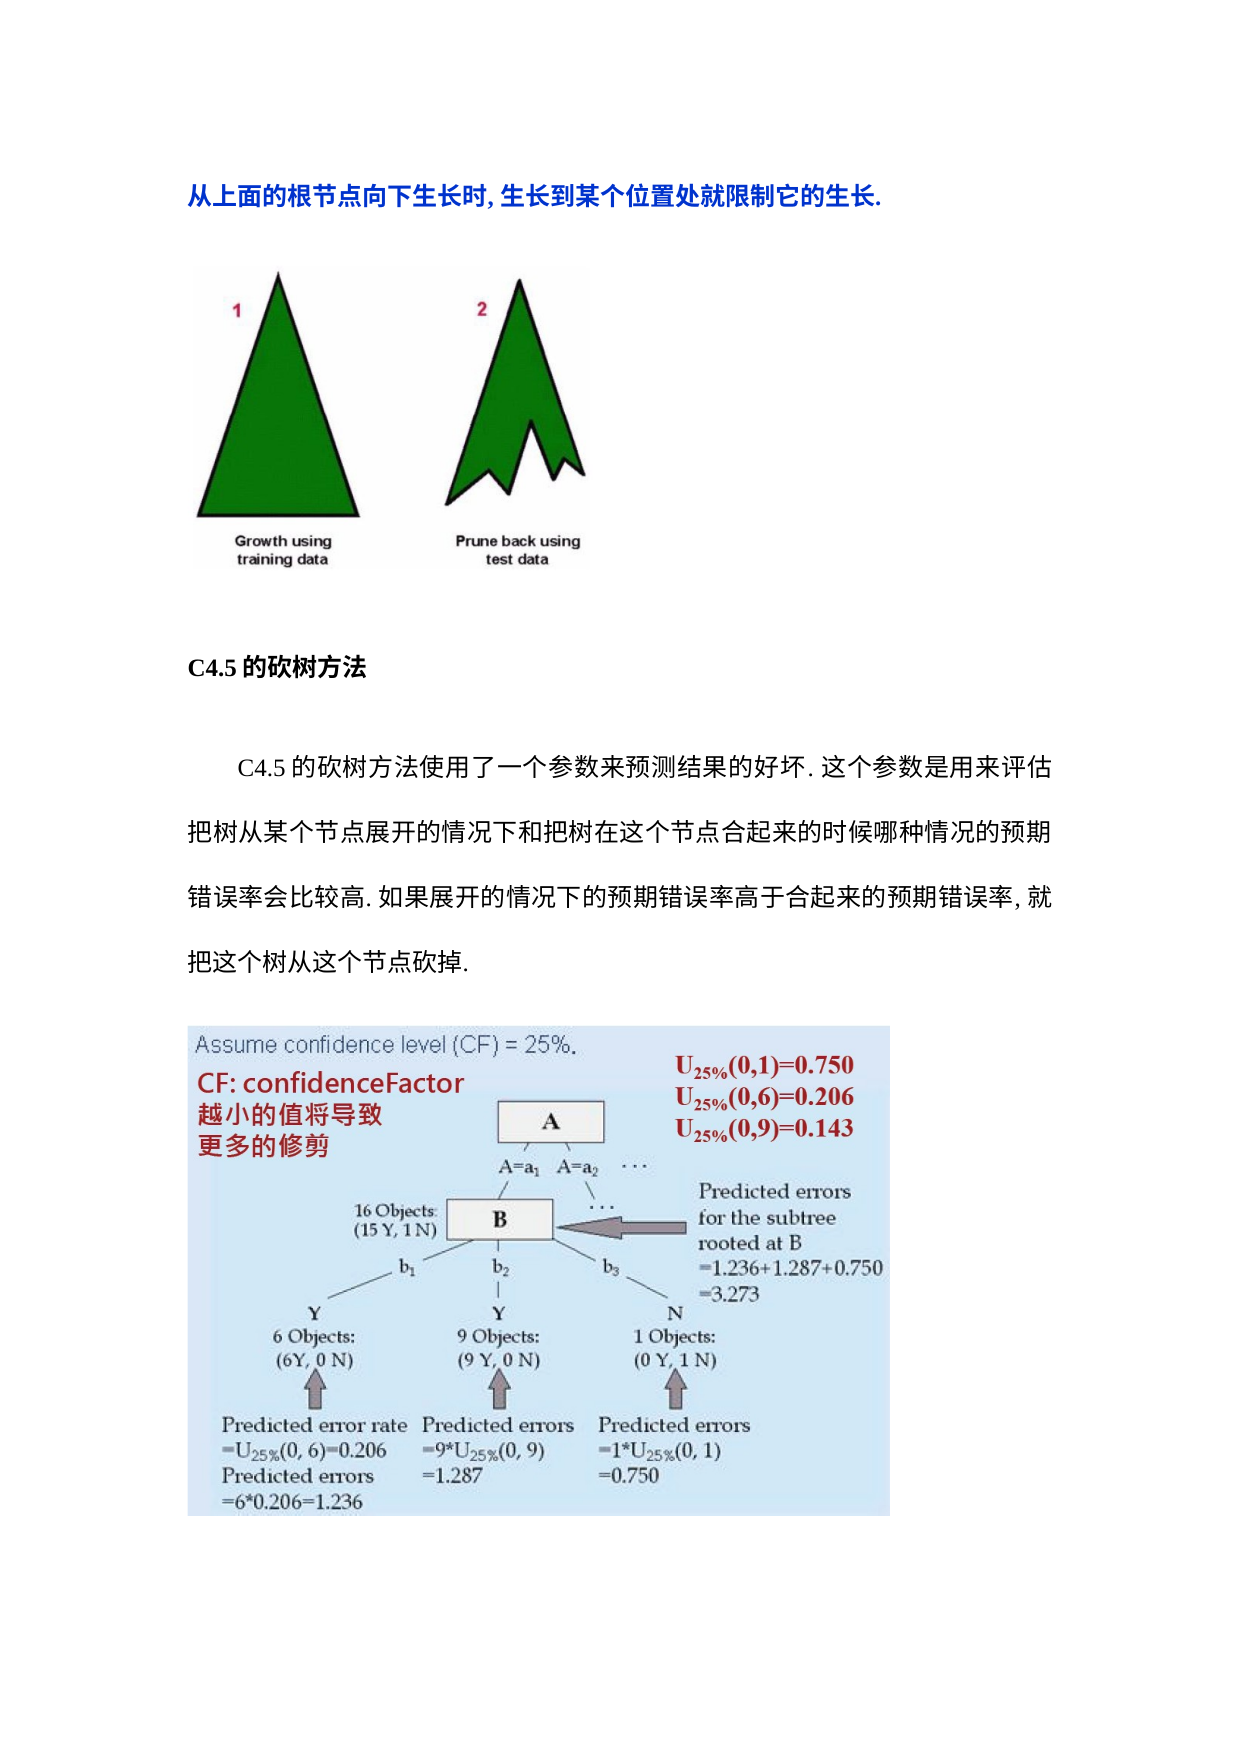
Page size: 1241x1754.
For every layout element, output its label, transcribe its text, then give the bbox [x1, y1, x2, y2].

subtitle C4.5的砍树方法 [187, 633, 1053, 698]
text C4.5的砍树方法使用了一个参数来预测结果的好坏. 这个参数是用来评估把树从某个节点展开的情况下和把树在这个节点合起来的时候哪种情况的预期错误率会比较高. 如果展开的情况下的预期错误率高于合起来的预期错误率, 就把这个树从这个节点砍掉. [187, 733, 1053, 993]
picture [187, 259, 601, 571]
text 从上面的根节点向下生长时, 生长到某个位置处就限制它的生长. [187, 162, 1053, 227]
picture [187, 1025, 890, 1516]
